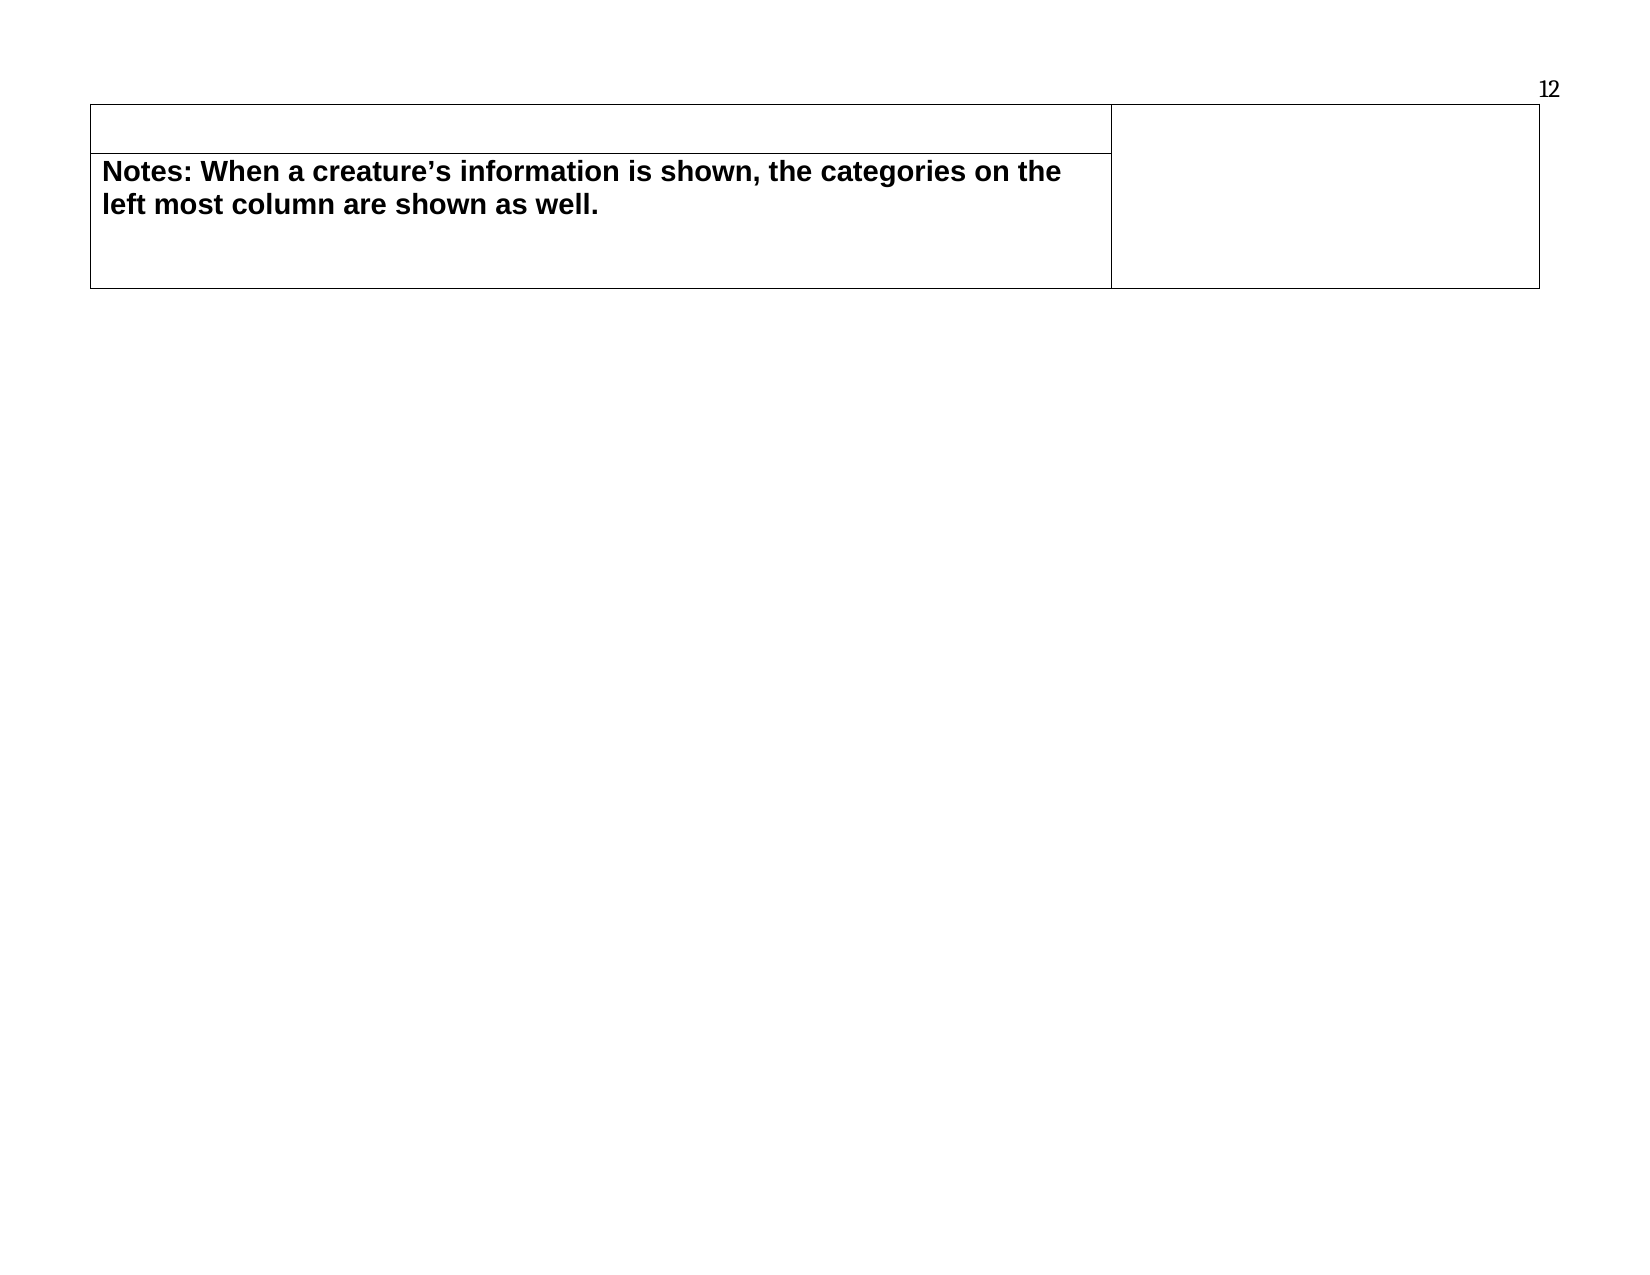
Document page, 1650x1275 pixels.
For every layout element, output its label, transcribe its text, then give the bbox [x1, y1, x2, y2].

table_cell [91, 105, 1111, 153]
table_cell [1112, 105, 1539, 288]
table_cell Notes: When a creature’s information is shown, the categories on the left most column are shown as well. [91, 154, 1111, 288]
